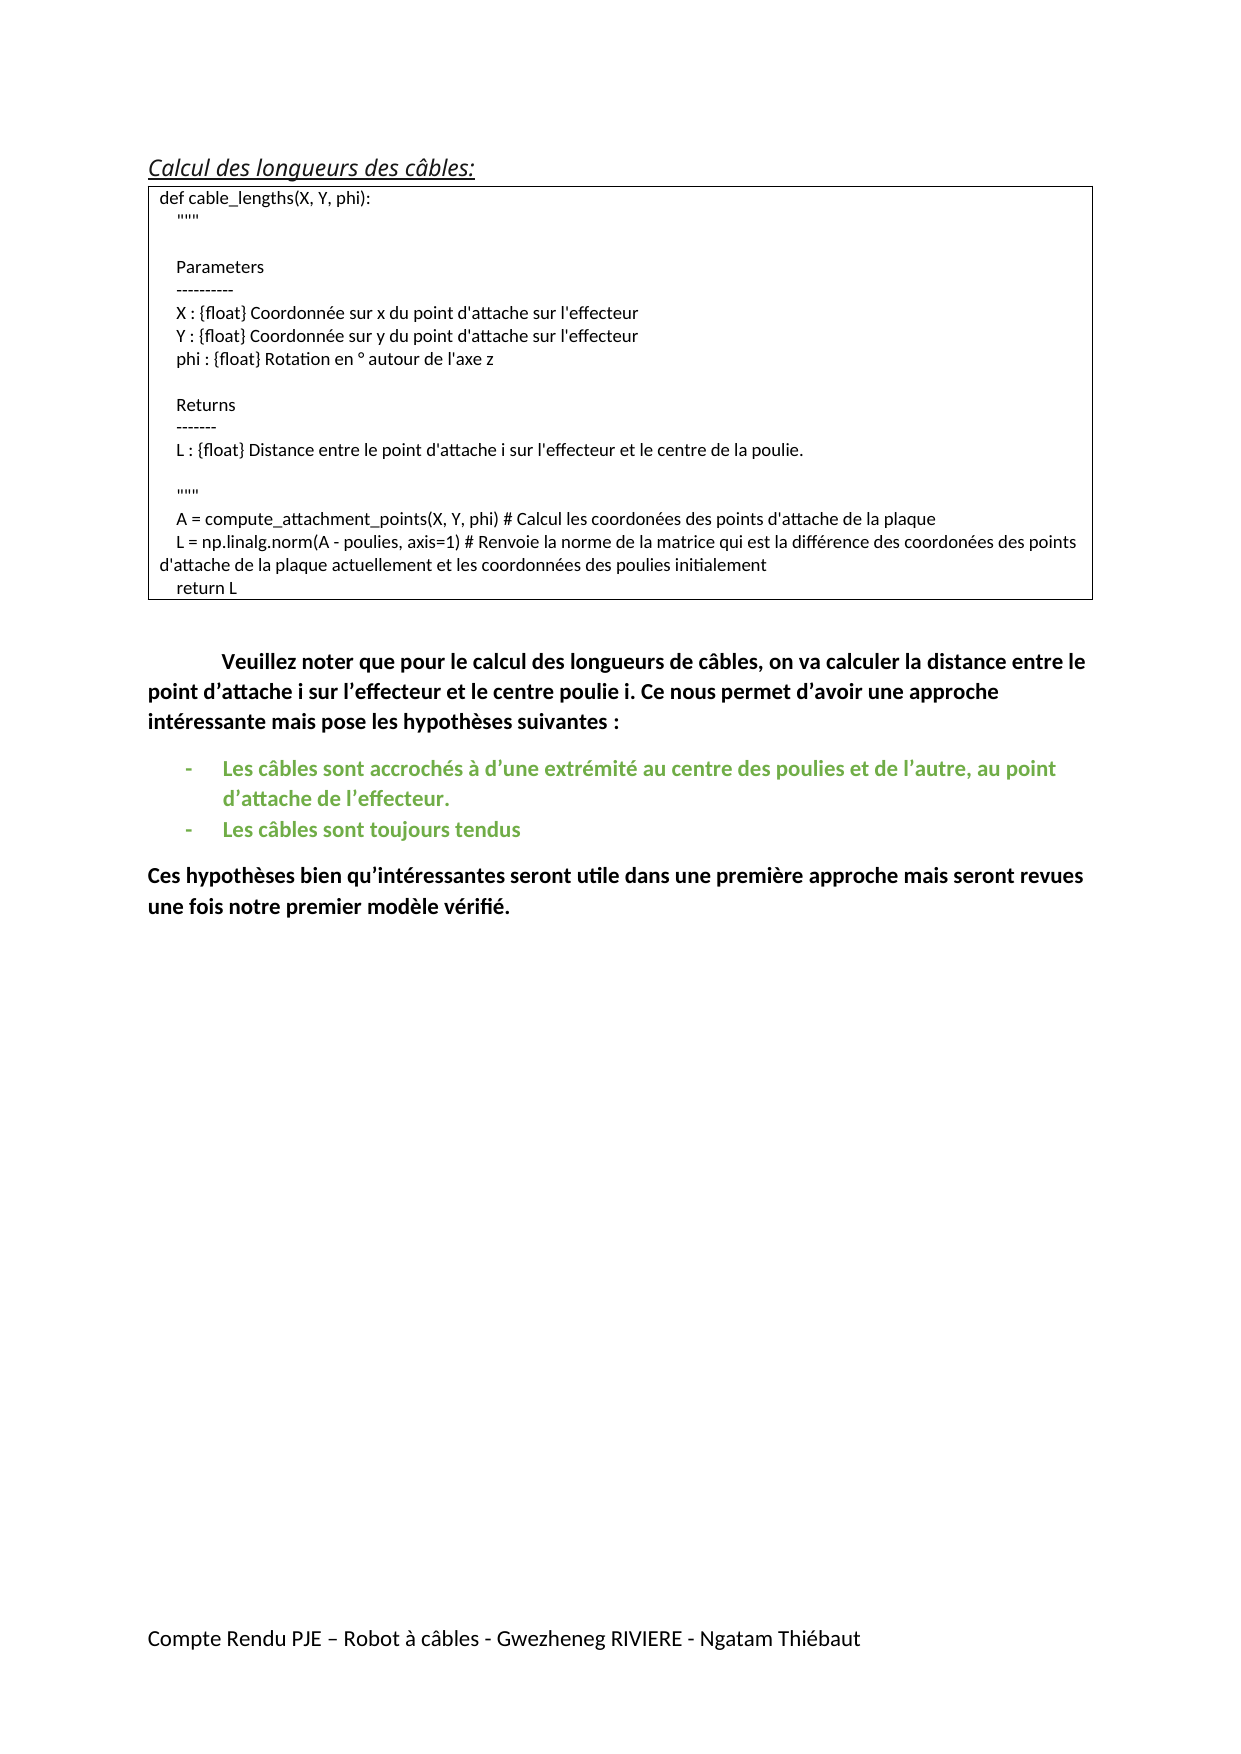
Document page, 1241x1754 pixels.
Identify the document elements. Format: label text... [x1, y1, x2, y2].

list Les câbles sont accrochés à d’une extrémité au centre des poulies et de l’autre, au point d’attache de l’effecteur. [185, 754, 1093, 812]
text Ces hypothèses bien qu’intéressantes seront utile dans une première approche mais seront revues une fois notre premier modèle vérifié. [148, 862, 1093, 920]
text Veuillez noter que pour le calcul des longueurs de câbles, on va calculer la distance entre le point d’attache i sur l’effecteur et le centre poulie i. Ce nous permet d’avoir une approche intéressante mais pose les hypothèses suivantes : [148, 647, 1093, 735]
list Les câbles sont toujours tendus [185, 815, 1093, 843]
text Calcul des longueurs des câbles: [148, 152, 1093, 183]
table_header def cable_lengths(X, Y, phi): """ Parameters ---------- X : {float} Coordonnée sur x du point d'attache sur l'effecteur Y : {float} Coordonnée sur y du point d'attache sur l'effecteur phi : {float} Rotation en ° autour de l'axe z Returns ------- L : {float} Distance entre le point d'attache i sur l'effecteur et le centre de la poulie. """ A = compute_attachment_points(X, Y, phi) # Calcul les coordonées des points d'attache de la plaque L = np.linalg.norm(A - poulies, axis=1) # Renvoie la norme de la matrice qui est la différence des coordonées des points d'attache de la plaque actuellement et les coordonnées des poulies initialement return L [149, 187, 1092, 599]
